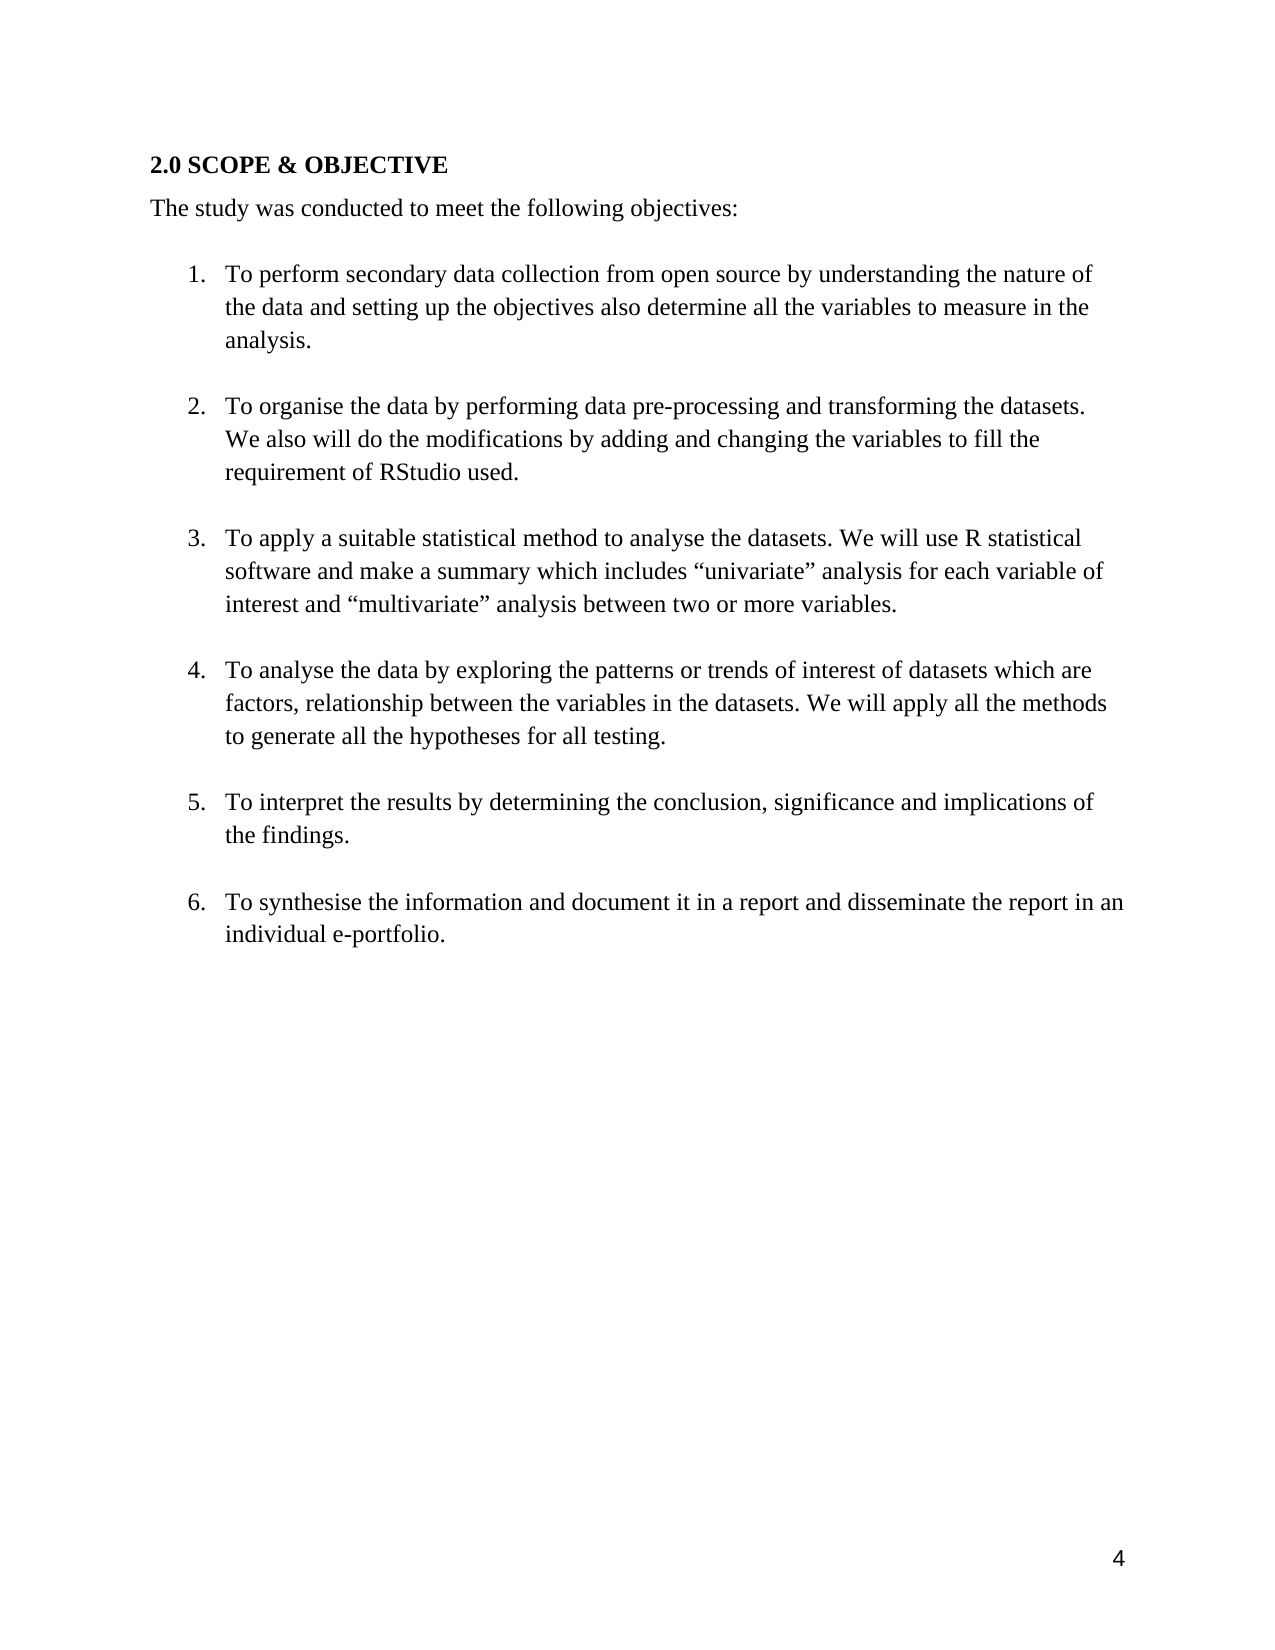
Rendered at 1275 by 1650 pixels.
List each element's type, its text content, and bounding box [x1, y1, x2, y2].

list To perform secondary data collection from open source by understanding the nature of the data and setting up the objectives also determine all the variables to measure in the analysis. [187, 259, 1125, 354]
list To interpret the results by determining the conclusion, significance and implications of the findings. [187, 787, 1125, 849]
text The study was conducted to meet the following objectives: [150, 193, 1125, 222]
list To apply a suitable statistical method to analyse the datasets. We will use R statistical software and make a summary which includes “univariate” analysis for each variable of interest and “multivariate” analysis between two or more variables. [187, 523, 1125, 618]
list To organise the data by performing data pre-processing and transforming the datasets. We also will do the modifications by adding and changing the variables to fill the requirement of RStudio used. [187, 391, 1125, 486]
list To analyse the data by exploring the patterns or trends of interest of datasets which are factors, relationship between the variables in the datasets. We will apply all the methods to generate all the hypotheses for all testing. [187, 655, 1125, 750]
text 2.0 SCOPE & OBJECTIVE [150, 150, 1125, 179]
list To synthesise the information and document it in a report and disseminate the report in an individual e-portfolio. [187, 887, 1125, 948]
